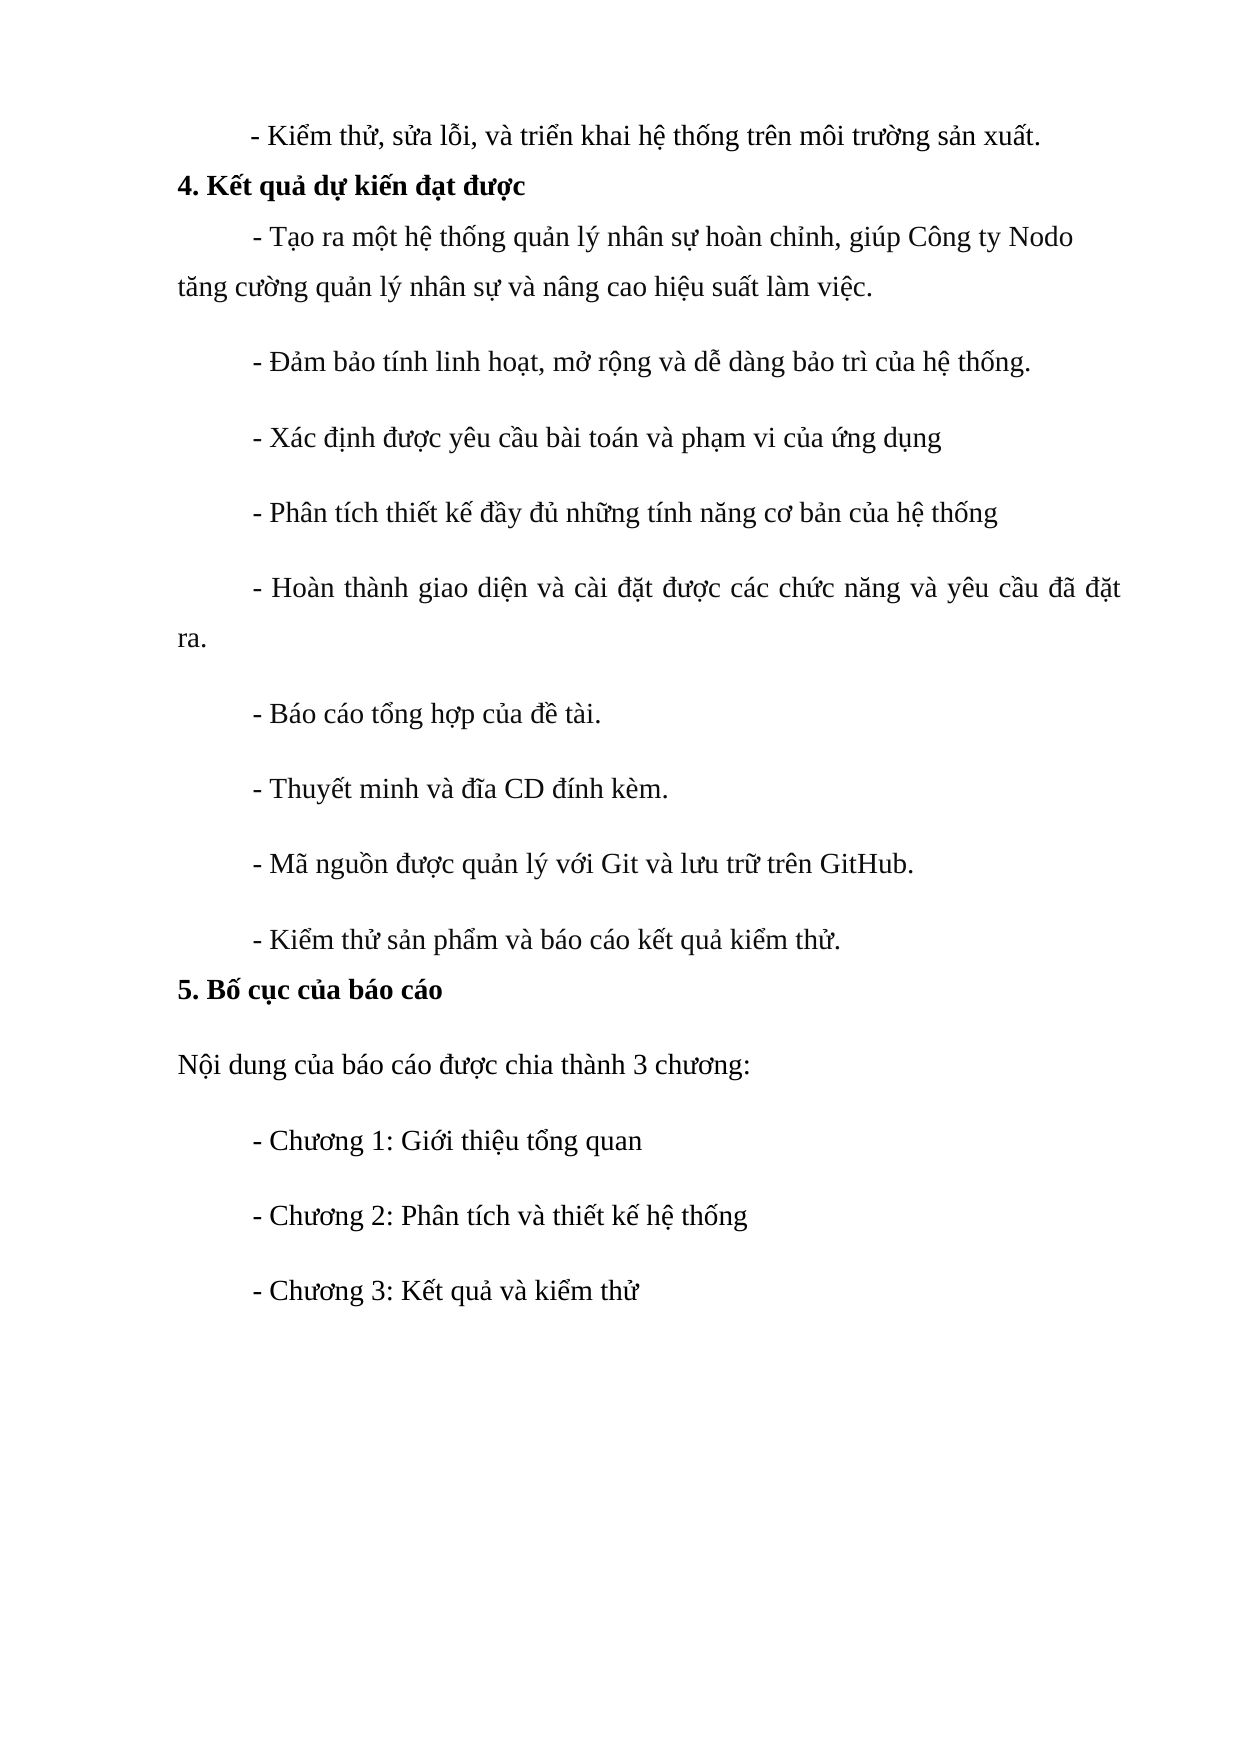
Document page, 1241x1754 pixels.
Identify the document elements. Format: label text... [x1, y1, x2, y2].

text - Phân tích thiết kế đầy đủ những tính năng cơ bản của hệ thống [223, 495, 1122, 528]
text - Chương 3: Kết quả và kiểm thử [177, 1273, 1122, 1307]
text - Chương 2: Phân tích và thiết kế hệ thống [177, 1198, 1122, 1232]
text - Thuyết minh và đĩa CD đính kèm. [223, 771, 1122, 805]
text - Hoàn thành giao diện và cài đặt được các chức năng và yêu cầu đã đặt ra. [148, 570, 1122, 654]
text - Mã nguồn được quản lý với Git và lưu trữ trên GitHub. [223, 847, 1122, 880]
text - Báo cáo tổng hợp của đề tài. [223, 696, 1122, 729]
text - Chương 1: Giới thiệu tổng quan [177, 1123, 1122, 1156]
text - Kiểm thử, sửa lỗi, và triển khai hệ thống trên môi trường sản xuất. [177, 118, 1122, 152]
text Nội dung của báo cáo được chia thành 3 chương: [177, 1047, 1122, 1081]
text - Xác định được yêu cầu bài toán và phạm vi của ứng dụng [223, 420, 1122, 453]
text - Kiểm thử sản phẩm và báo cáo kết quả kiểm thử. [223, 922, 1122, 955]
text - Đảm bảo tính linh hoạt, mở rộng và dễ dàng bảo trì của hệ thống. [177, 344, 1122, 378]
subtitle 5. Bố cục của báo cáo [177, 972, 1122, 1006]
text - Tạo ra một hệ thống quản lý nhân sự hoàn chỉnh, giúp Công ty Nodo tăng cường quản lý nhân sự và nâng cao hiệu suất làm việc. [177, 219, 1122, 303]
subtitle 4. Kết quả dự kiến đạt được [177, 168, 1122, 202]
